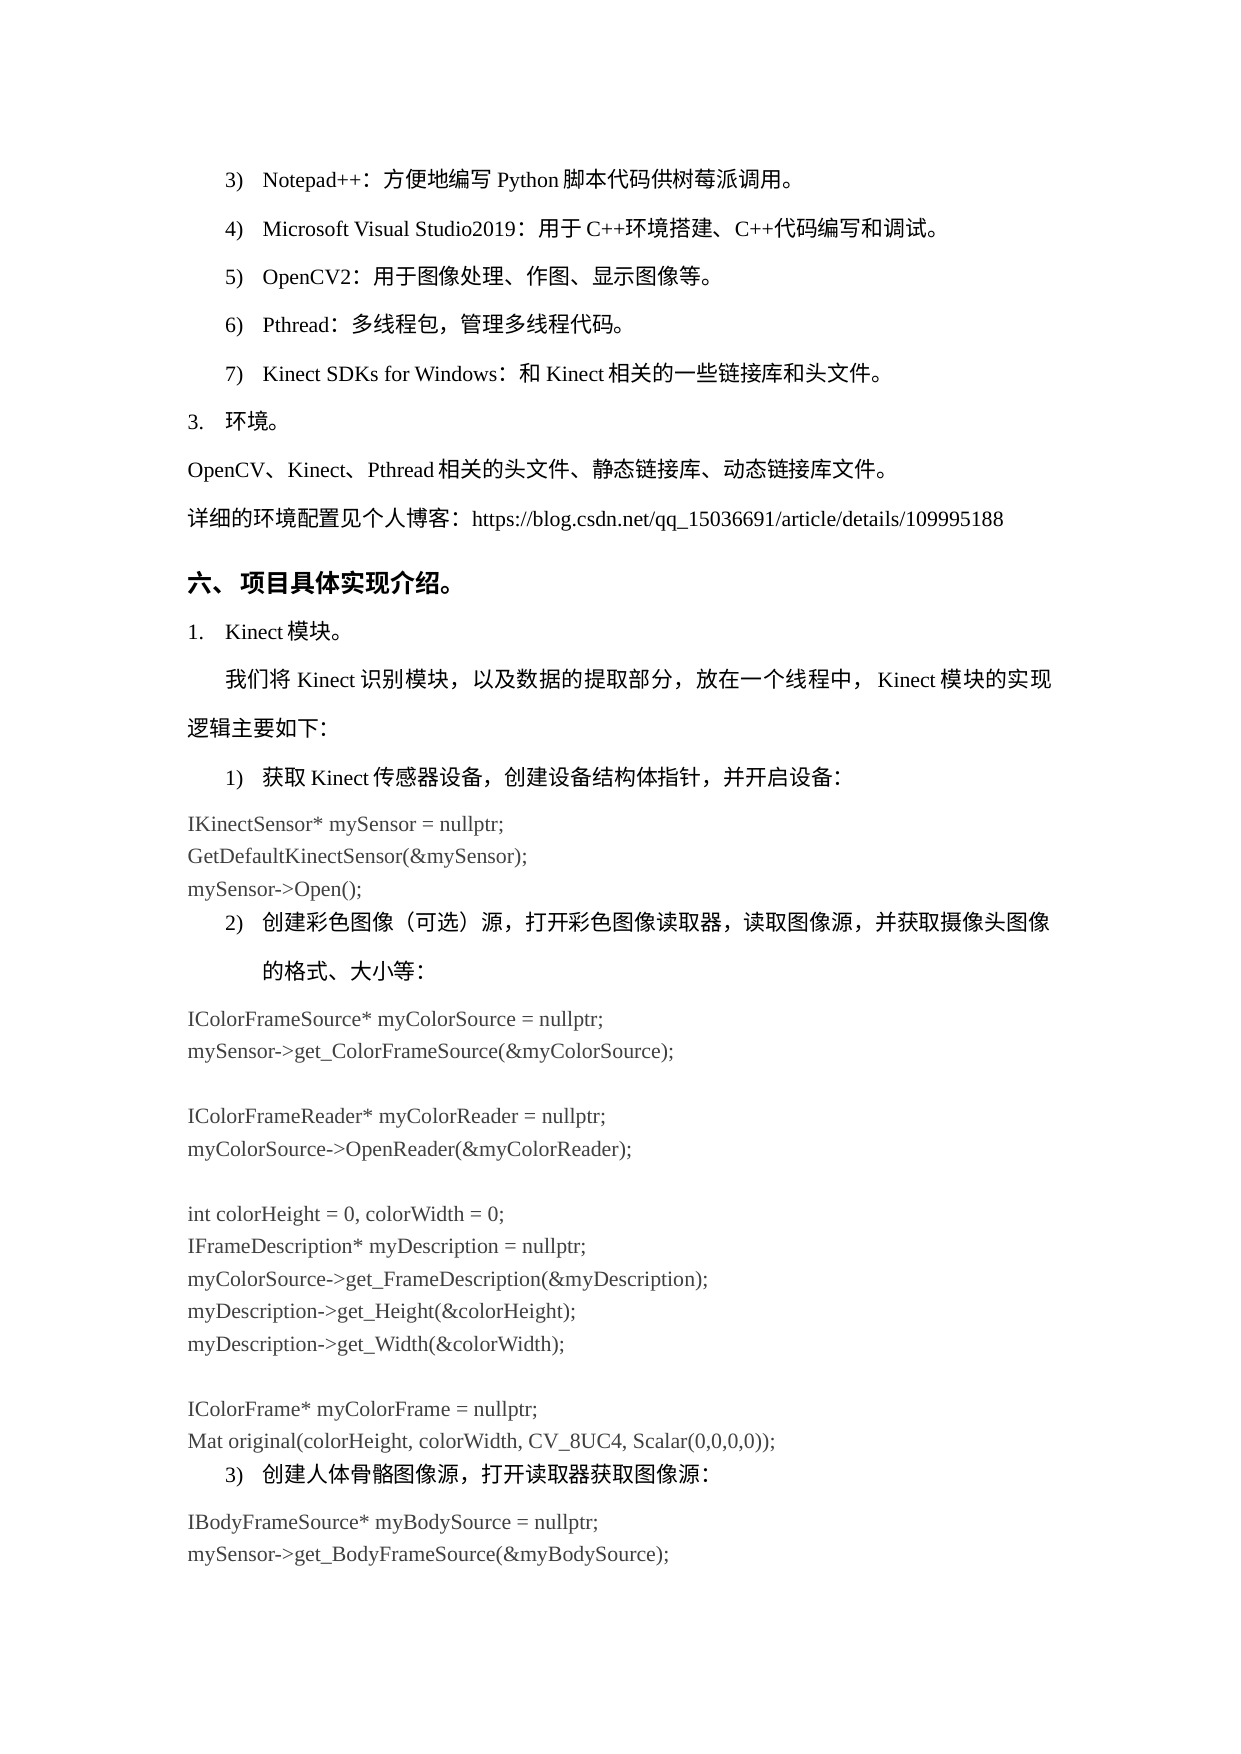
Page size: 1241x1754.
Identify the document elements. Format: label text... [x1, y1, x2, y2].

list Microsoft Visual Studio2019：用于C++环境搭建、C++代码编写和调试。 [225, 210, 1053, 243]
subtitle 项目具体实现介绍。 [187, 549, 1053, 614]
list 获取Kinect传感器设备，创建设备结构体指针，并开启设备： [225, 759, 1053, 792]
text Mat original(colorHeight, colorWidth, CV_8UC4, Scalar(0,0,0,0)); [187, 1424, 1053, 1457]
list 创建人体骨骼图像源，打开读取器获取图像源： [225, 1457, 1053, 1489]
text IFrameDescription* myDescription = nullptr; [187, 1229, 1053, 1262]
text IColorFrameReader* myColorReader = nullptr; [187, 1099, 1053, 1132]
list Notepad++：方便地编写Python脚本代码供树莓派调用。 [225, 162, 1053, 194]
text myColorSource->OpenReader(&myColorReader); [187, 1132, 1053, 1164]
list OpenCV2：用于图像处理、作图、显示图像等。 [225, 259, 1053, 291]
text GetDefaultKinectSensor(&mySensor); [187, 840, 1053, 872]
text myDescription->get_Width(&colorWidth); [187, 1327, 1053, 1359]
text mySensor->get_BodyFrameSource(&myBodySource); [187, 1538, 1053, 1570]
text OpenCV、Kinect、Pthread相关的头文件、静态链接库、动态链接库文件。 [187, 452, 1053, 484]
text 详细的环境配置见个人博客：https://blog.csdn.net/qq_15036691/article/details/109995188 [187, 500, 1053, 533]
text int colorHeight = 0, colorWidth = 0; [187, 1197, 1053, 1229]
text IColorFrame* myColorFrame = nullptr; [187, 1392, 1053, 1424]
text IBodyFrameSource* myBodySource = nullptr; [187, 1505, 1053, 1538]
text IColorFrameSource* myColorSource = nullptr; [187, 1002, 1053, 1034]
subtitle 环境。 [187, 404, 1053, 436]
list Kinect SDKs for Windows：和Kinect相关的一些链接库和头文件。 [225, 355, 1053, 388]
list Pthread：多线程包，管理多线程代码。 [225, 307, 1053, 339]
text myColorSource->get_FrameDescription(&myDescription); [187, 1262, 1053, 1294]
list 创建彩色图像（可选）源，打开彩色图像读取器，读取图像源，并获取摄像头图像的格式、大小等： [225, 905, 1053, 986]
text mySensor->get_ColorFrameSource(&myColorSource); [187, 1034, 1053, 1067]
text IKinectSensor* mySensor = nullptr; [187, 807, 1053, 840]
text mySensor->Open(); [187, 872, 1053, 905]
text myDescription->get_Height(&colorHeight); [187, 1294, 1053, 1327]
subtitle Kinect模块。 [187, 614, 1053, 646]
text 我们将Kinect识别模块，以及数据的提取部分，放在一个线程中，Kinect模块的实现逻辑主要如下： [187, 662, 1053, 743]
